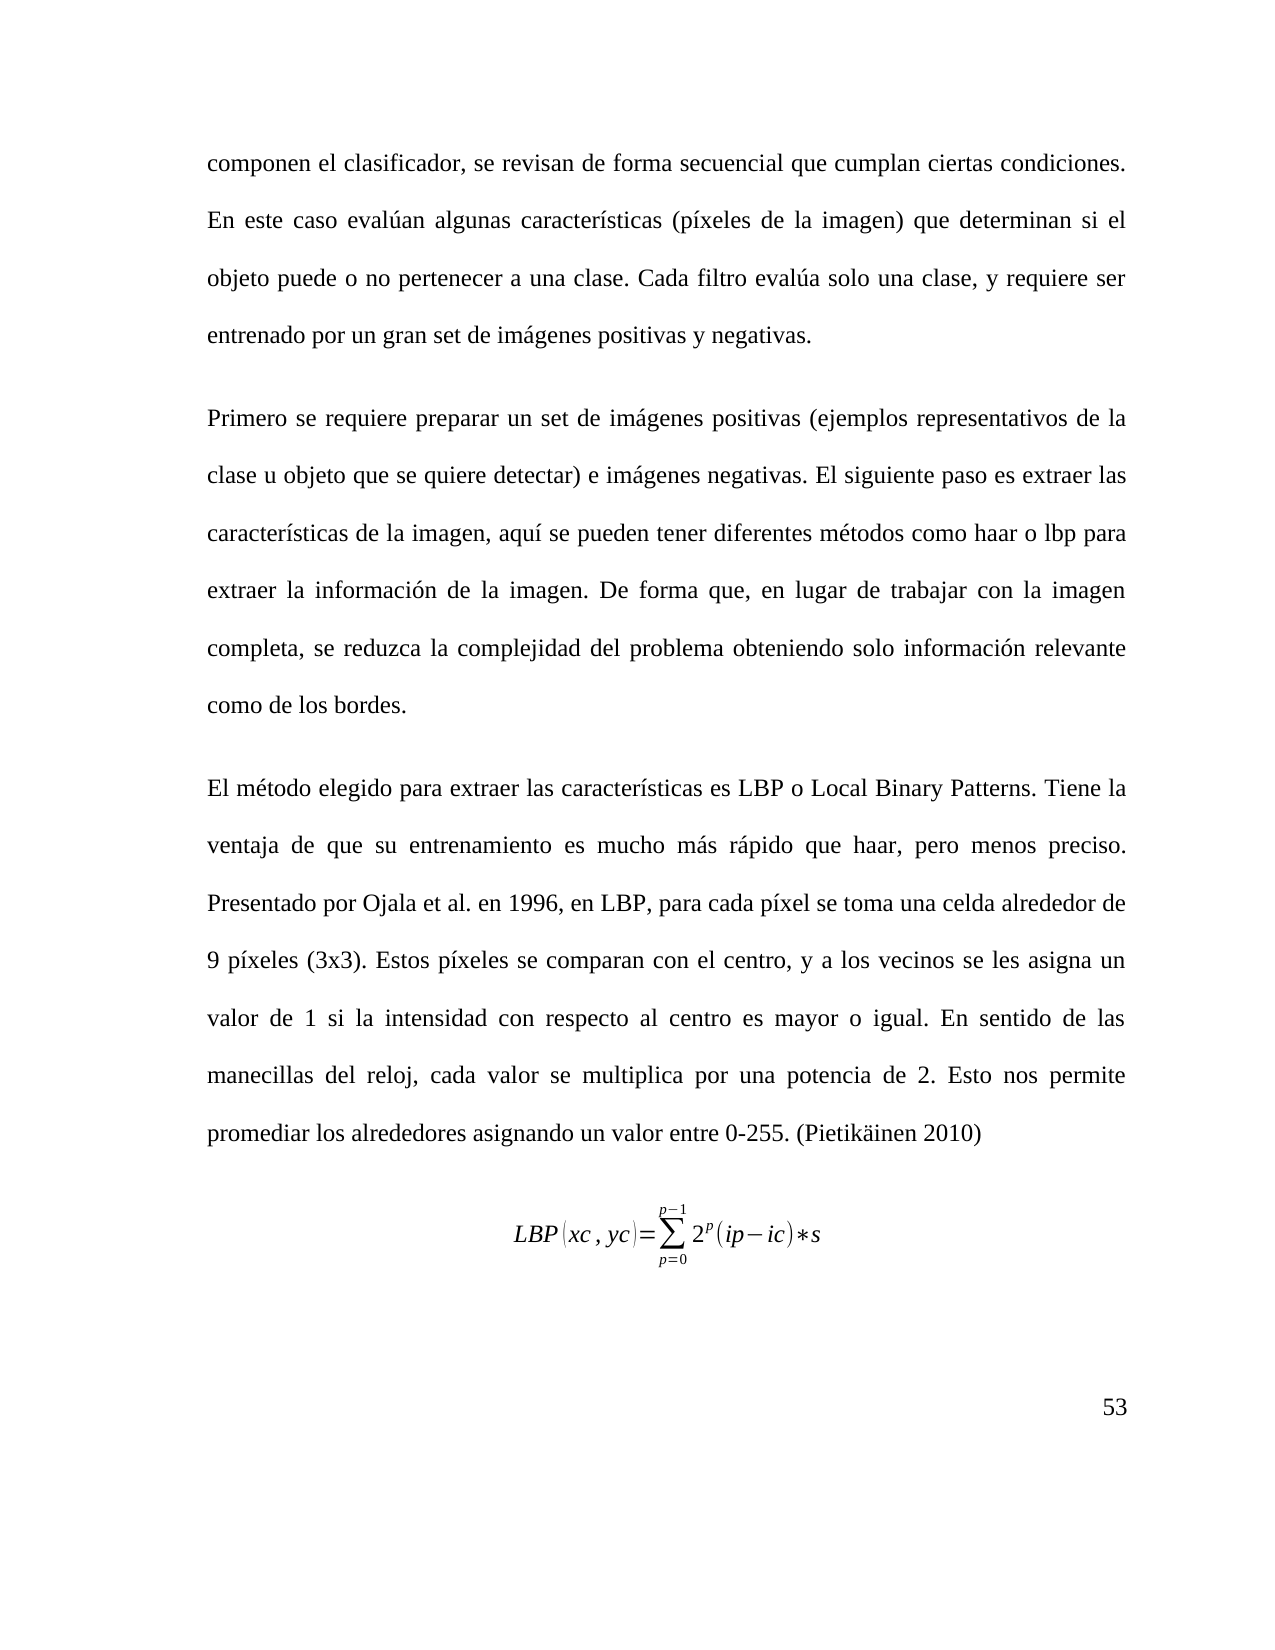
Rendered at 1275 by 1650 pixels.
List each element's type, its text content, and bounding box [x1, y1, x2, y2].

text El método elegido para extraer las características es LBP o Local Binary Patterns. Tiene la ventaja de que su entrenamiento es mucho más rápido que haar, pero menos preciso. Presentado por Ojala et al. en 1996, en LBP, para cada píxel se toma una celda alrededor de 9 píxeles (3x3). Estos píxeles se comparan con el centro, y a los vecinos se les asigna un valor de 1 si la intensidad con respecto al centro es mayor o igual. En sentido de las manecillas del reloj, cada valor se multiplica por una potencia de 2. Esto nos permite promediar los alrededores asignando un valor entre 0-255. (Pietikäinen 2010) [207, 773, 1127, 1146]
text Primero se requiere preparar un set de imágenes positivas (ejemplos representativos de la clase u objeto que se quiere detectar) e imágenes negativas. El siguiente paso es extraer las características de la imagen, aquí se pueden tener diferentes métodos como haar o lbp para extraer la información de la imagen. De forma que, en lugar de trabajar con la imagen completa, se reduzca la complejidad del problema obteniendo solo información relevante como de los bordes. [207, 403, 1127, 719]
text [207, 148, 1127, 349]
